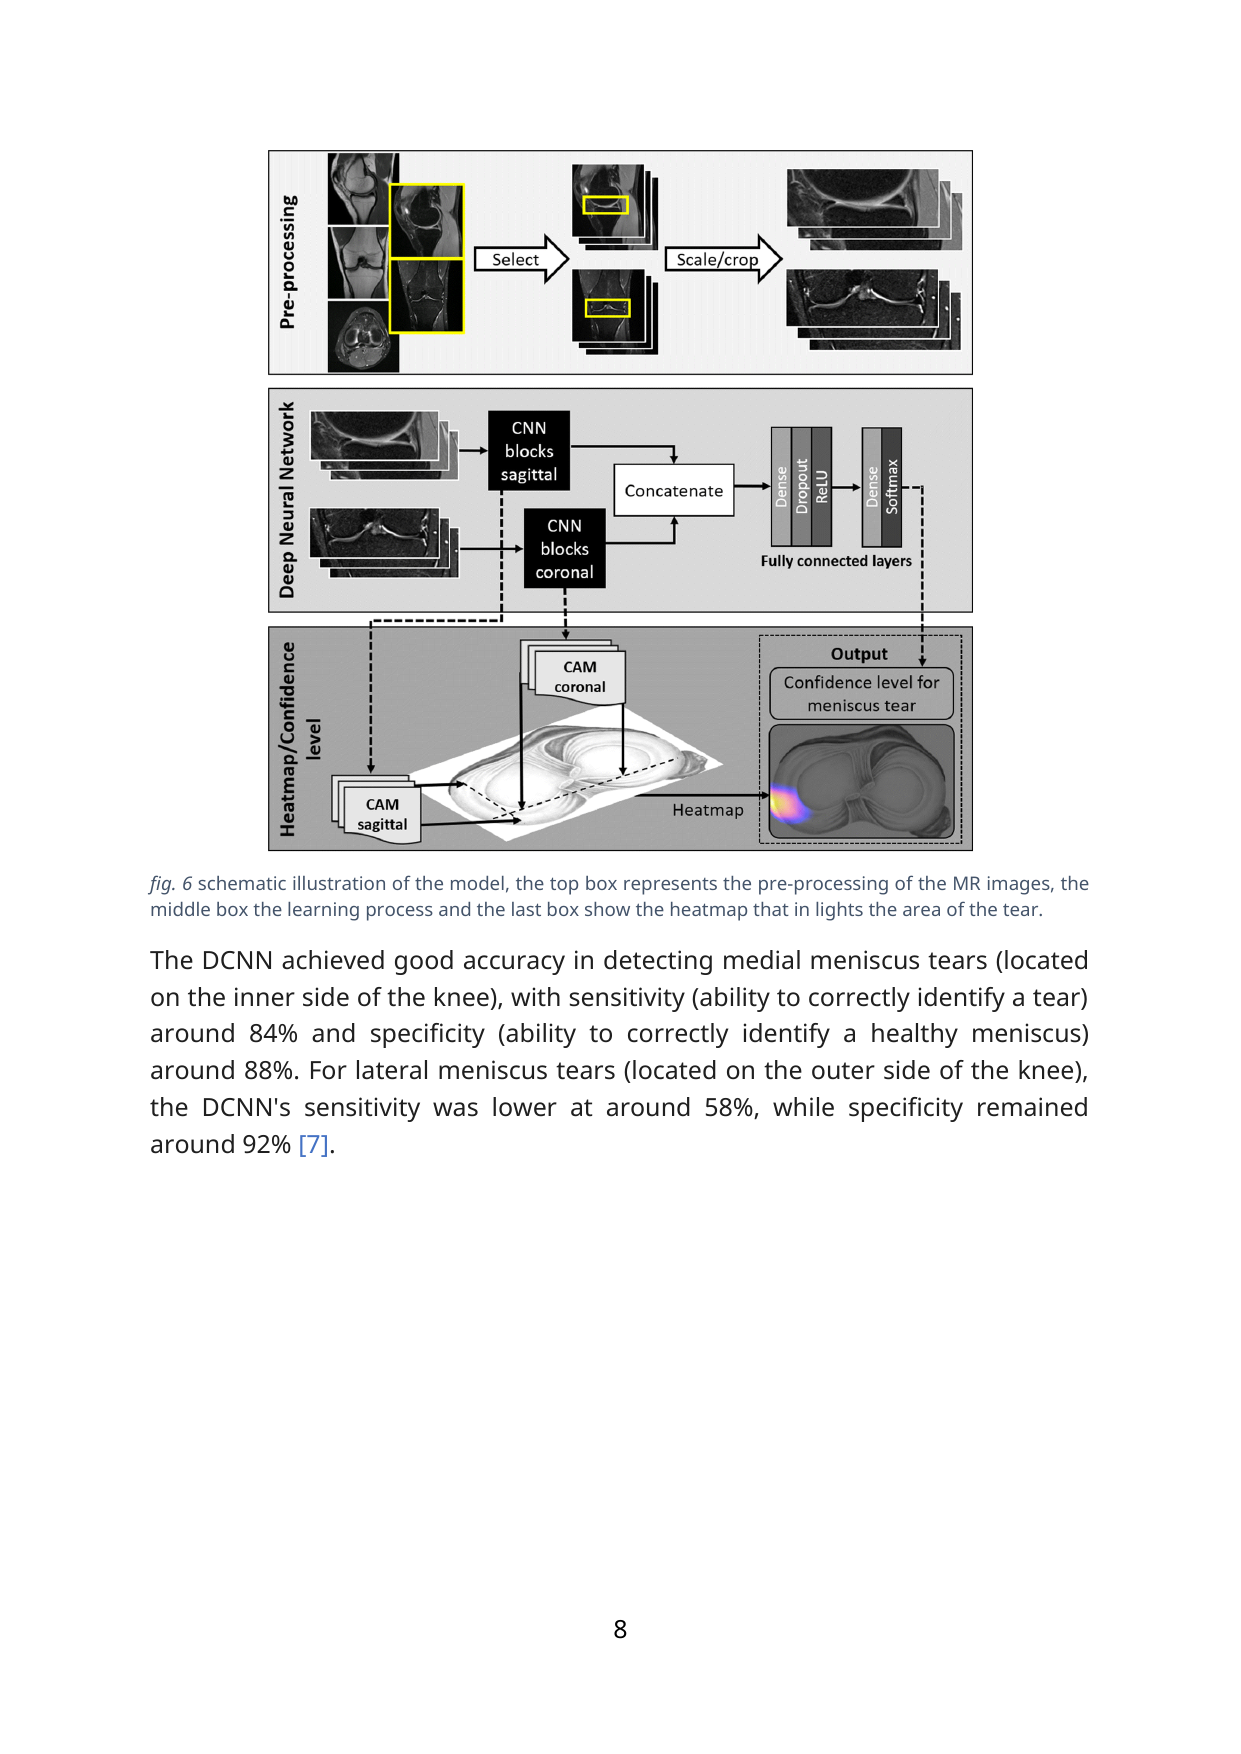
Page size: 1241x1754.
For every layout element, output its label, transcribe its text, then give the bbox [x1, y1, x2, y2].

text The DCNN achieved good accuracy in detecting medial meniscus tears (located on the inner side of the knee), with sensitivity (ability to correctly identify a tear) around 84% and specificity (ability to correctly identify a healthy meniscus) around 88%. For lateral meniscus tears (located on the outer side of the knee), the DCNN's sensitivity was lower at around 58%, while specificity remained around 92% [7]. [150, 1123, 1090, 1160]
text fig. 6 schematic illustration of the model, the top box represents the pre-processing of the MR images, the middle box the learning process and the last box show the heatmap that in lights the area of the tear. [150, 871, 1090, 922]
picture [267, 150, 974, 852]
